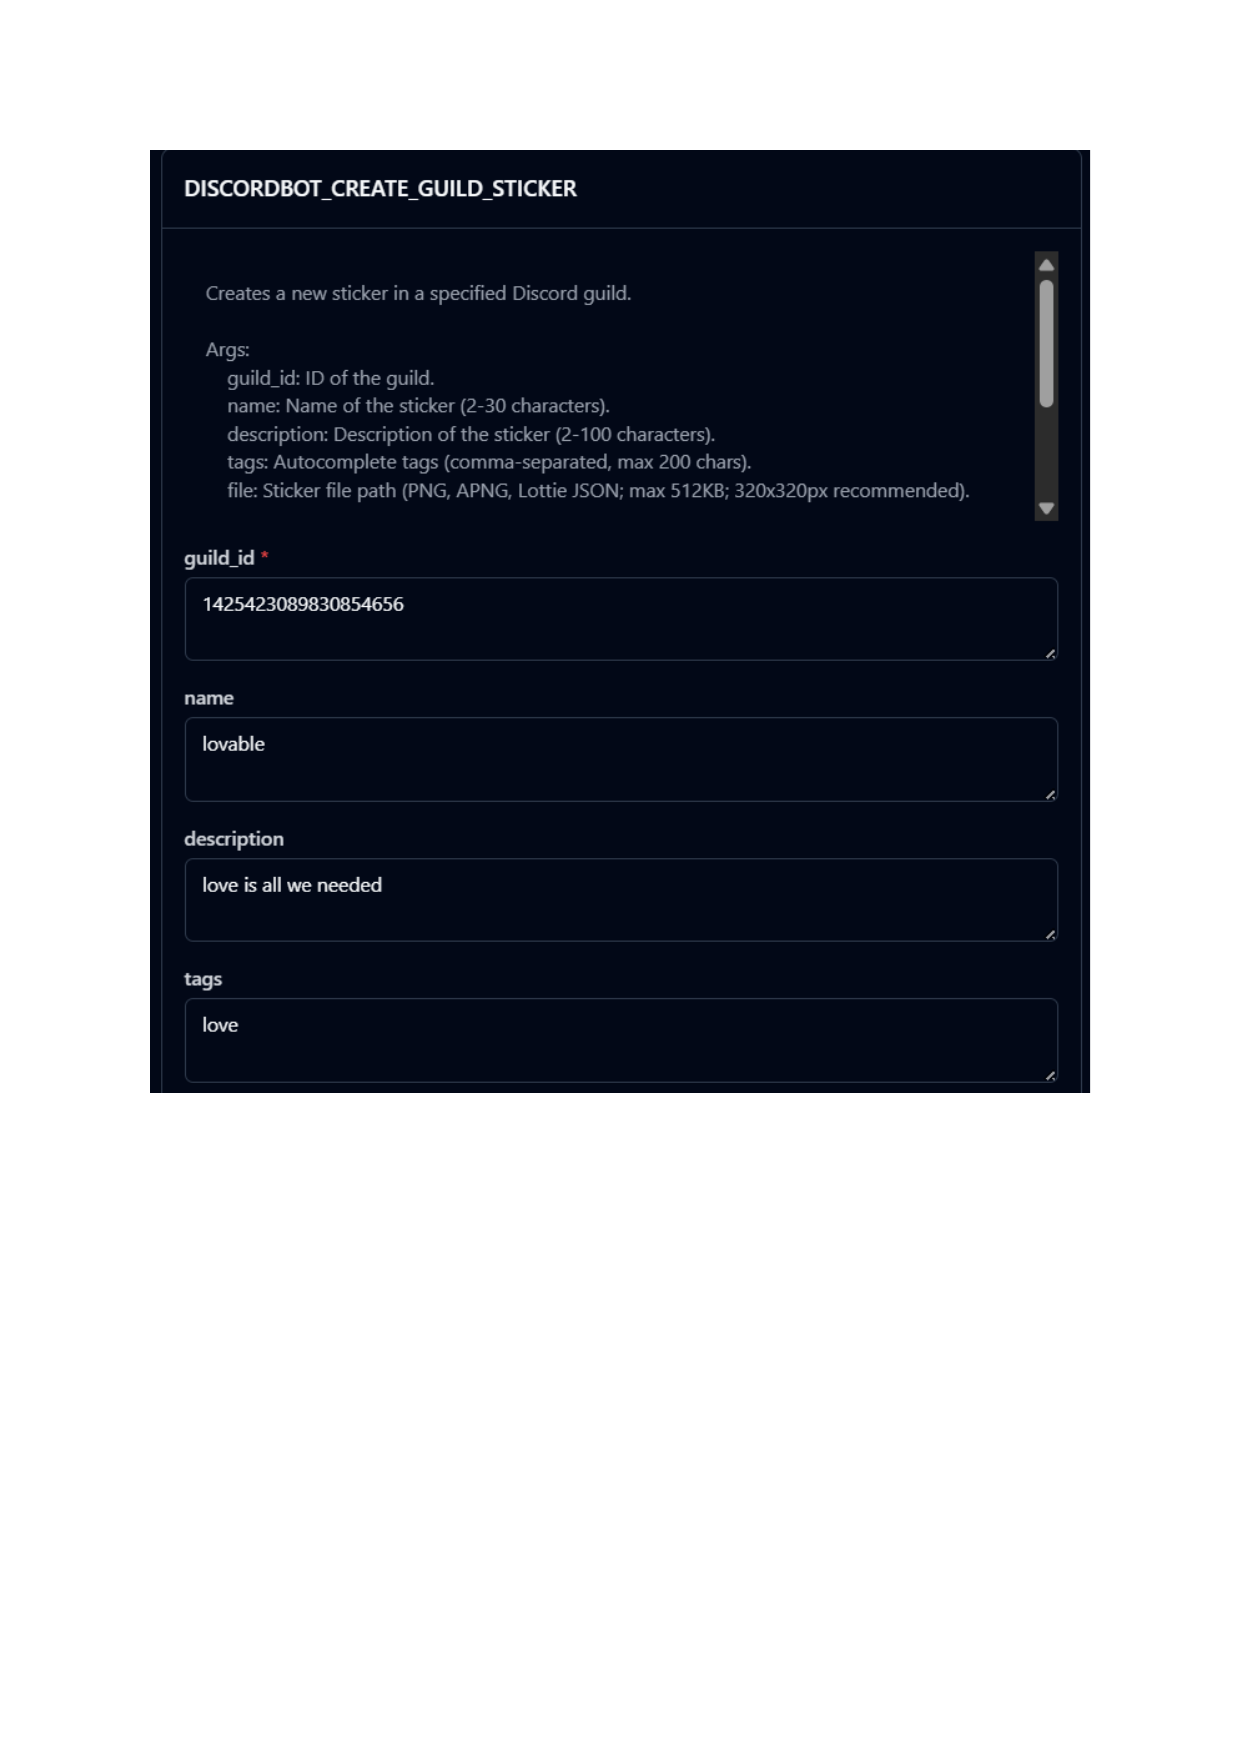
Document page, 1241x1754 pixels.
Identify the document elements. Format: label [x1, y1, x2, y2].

picture [150, 150, 1091, 1093]
